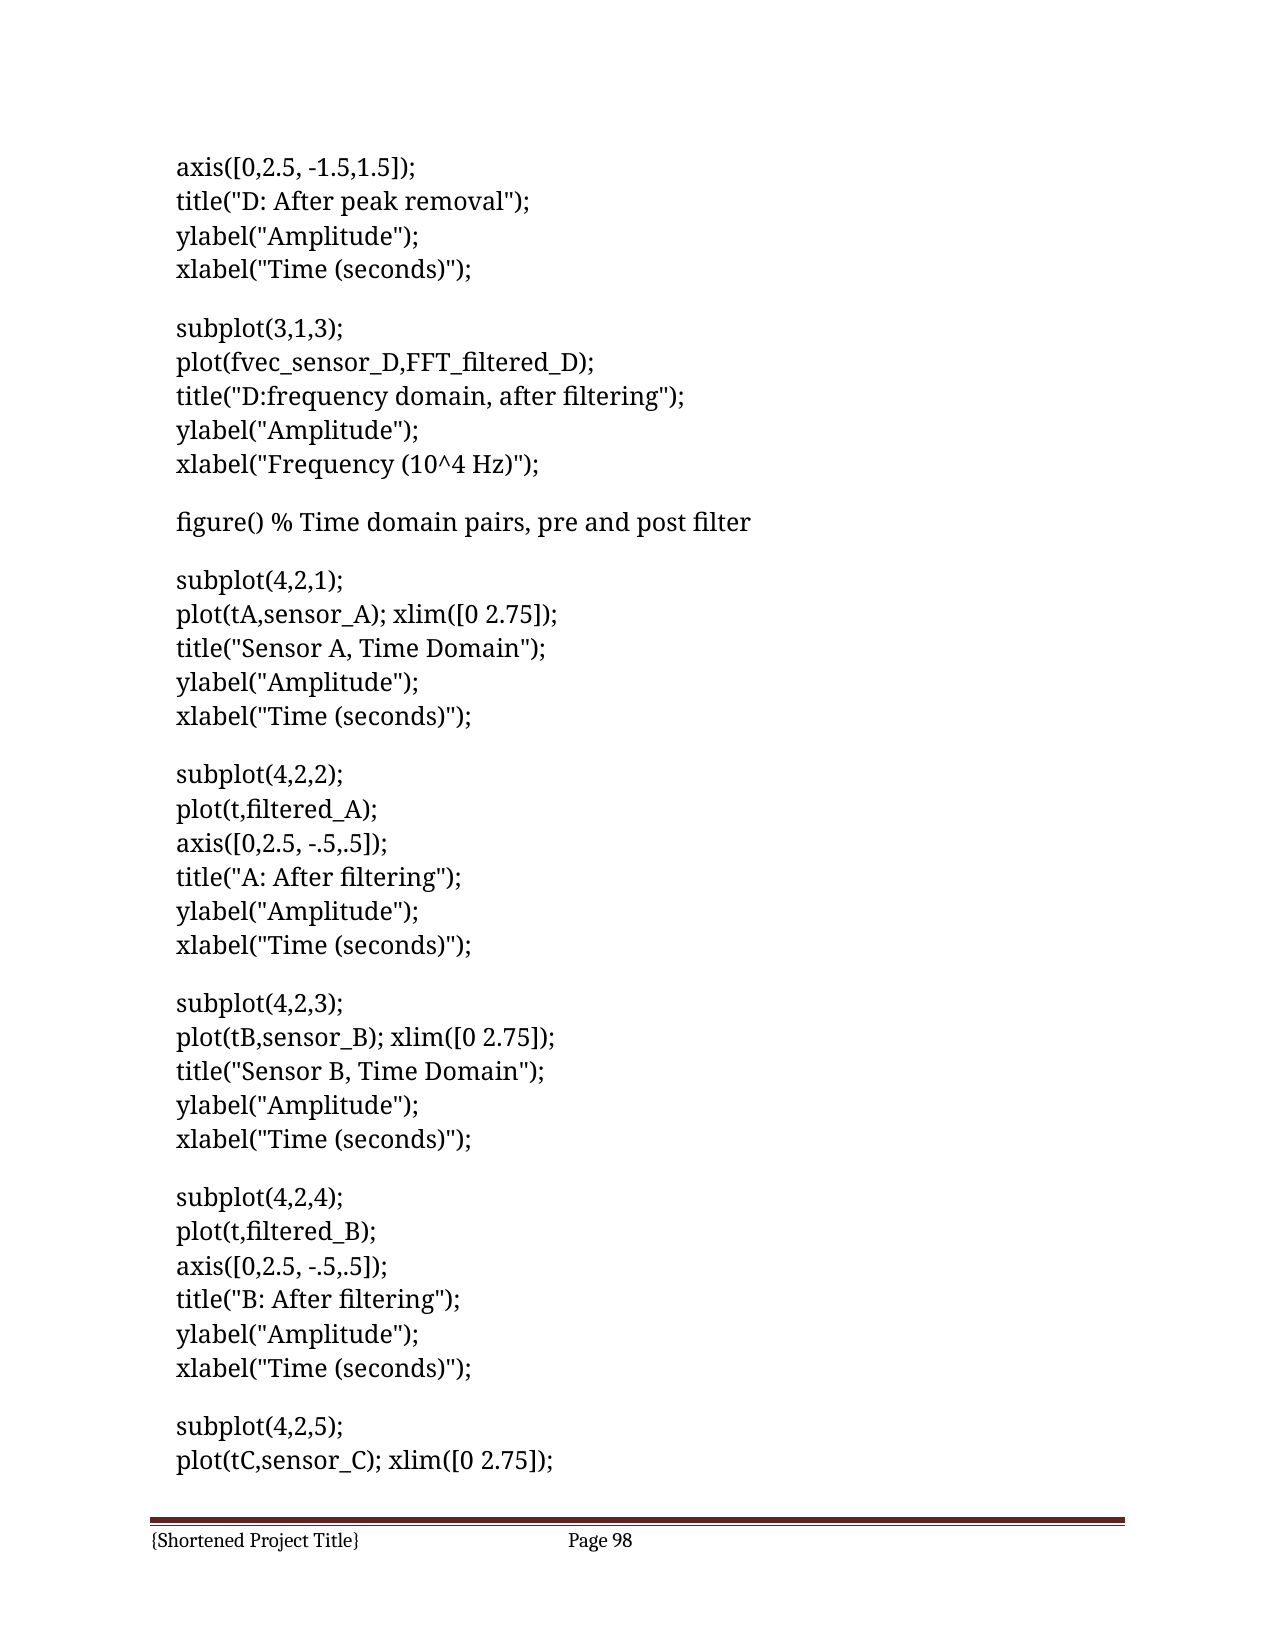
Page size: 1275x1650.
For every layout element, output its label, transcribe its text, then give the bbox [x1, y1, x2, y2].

text title("B: After filtering"); [150, 1282, 1125, 1316]
text xlabel("Time (seconds)"); [150, 252, 1125, 286]
text xlabel("Frequency (10^4 Hz)"); [150, 447, 1125, 481]
text subplot(3,1,3); [150, 310, 1125, 344]
text title("A: After filtering"); [150, 859, 1125, 893]
text xlabel("Time (seconds)"); [150, 699, 1125, 733]
text axis([0,2.5, -1.5,1.5]); [150, 150, 1125, 184]
text title("Sensor B, Time Domain"); [150, 1054, 1125, 1088]
text xlabel("Time (seconds)"); [150, 1122, 1125, 1156]
text subplot(4,2,5); [150, 1408, 1125, 1442]
text ylabel("Amplitude"); [150, 1088, 1125, 1122]
text axis([0,2.5, -.5,.5]); [150, 825, 1125, 859]
text figure() % Time domain pairs, pre and post filter [150, 505, 1125, 539]
text axis([0,2.5, -.5,.5]); [150, 1248, 1125, 1282]
text ylabel("Amplitude"); [150, 412, 1125, 447]
text plot(t,filtered_B); [150, 1214, 1125, 1248]
text plot(tA,sensor_A); xlim([0 2.75]); [150, 597, 1125, 631]
text ylabel("Amplitude"); [150, 893, 1125, 927]
text subplot(4,2,4); [150, 1180, 1125, 1214]
text subplot(4,2,1); [150, 563, 1125, 597]
text ylabel("Amplitude"); [150, 218, 1125, 252]
text ylabel("Amplitude"); [150, 1316, 1125, 1350]
text title("D:frequency domain, after filtering"); [150, 378, 1125, 412]
text plot(fvec_sensor_D,FFT_filtered_D); [150, 344, 1125, 378]
text title("D: After peak removal"); [150, 184, 1125, 218]
text xlabel("Time (seconds)"); [150, 1350, 1125, 1384]
text title("Sensor A, Time Domain"); [150, 631, 1125, 665]
text plot(t,filtered_A); [150, 791, 1125, 825]
text subplot(4,2,3); [150, 986, 1125, 1020]
text ylabel("Amplitude"); [150, 665, 1125, 699]
text subplot(4,2,2); [150, 757, 1125, 791]
text plot(tC,sensor_C); xlim([0 2.75]); [150, 1442, 1125, 1477]
text xlabel("Time (seconds)"); [150, 927, 1125, 962]
text plot(tB,sensor_B); xlim([0 2.75]); [150, 1020, 1125, 1054]
